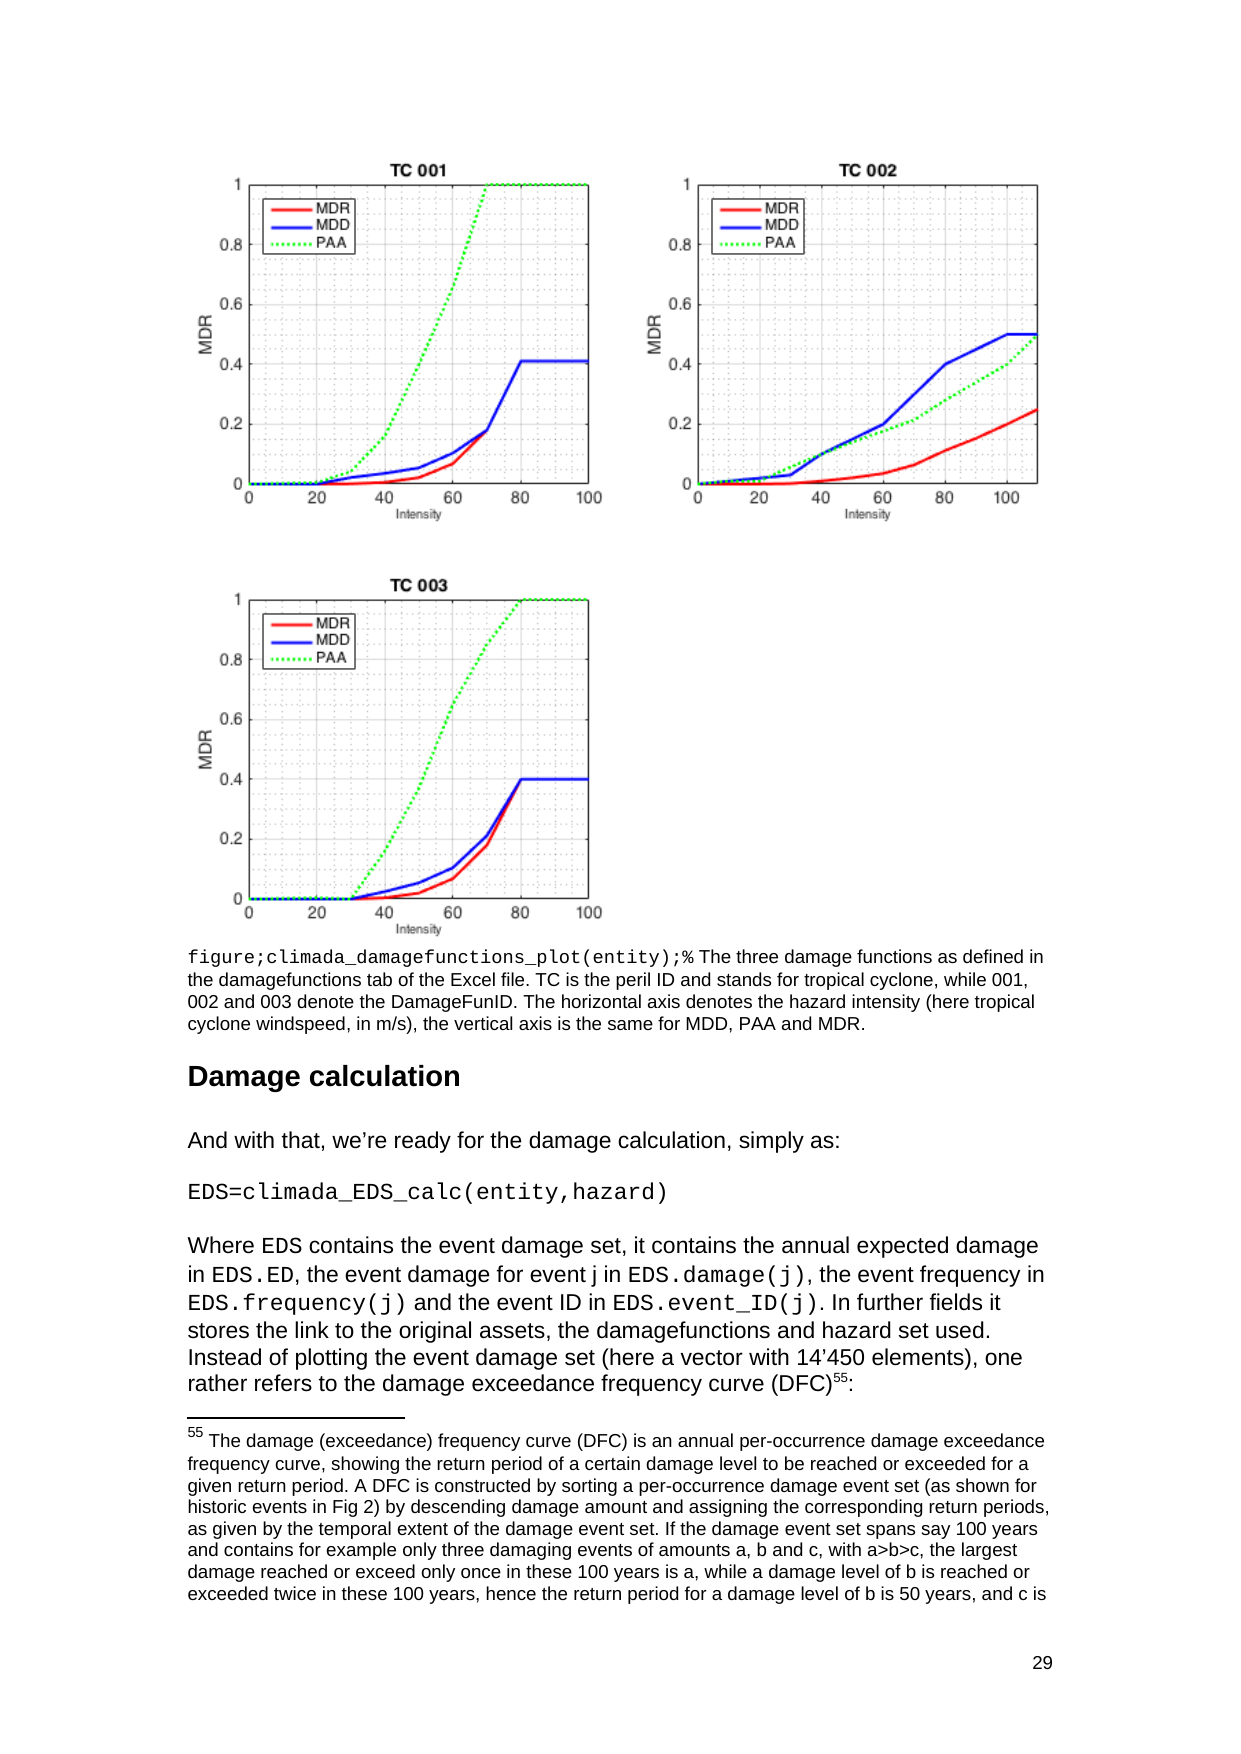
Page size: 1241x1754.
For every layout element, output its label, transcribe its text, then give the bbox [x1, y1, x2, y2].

text EDS=climada_EDS_calc(entity,hazard) [187, 1180, 1053, 1206]
text Where EDS contains the event damage set, it contains the annual expected damage in EDS.ED, the event damage for event j in EDS.damage(j), the event frequency in EDS.frequency(j) and the event ID in EDS.event_ID(j). In further fields it stores the link to the original assets, the damagefunctions and hazard set used. Instead of plotting the event damage set (here a vector with 14’450 elements), one rather refers to the damage exceedance frequency curve (DFC): [187, 1232, 1053, 1396]
picture [187, 150, 1052, 946]
text figure;climada_damagefunctions_plot(entity);% The three damage functions as defined in the damagefunctions tab of the Excel file. TC is the peril ID and stands for tropical cyclone, while 001, 002 and 003 denote the DamageFunID. The horizontal axis denotes the hazard intensity (here tropical cyclone windspeed, in m/s), the vertical axis is the same for MDD, PAA and MDR. [187, 946, 1053, 1034]
subtitle Damage calculation [187, 1059, 1053, 1092]
text And with that, we’re ready for the damage calculation, simply as: [187, 1127, 1053, 1154]
